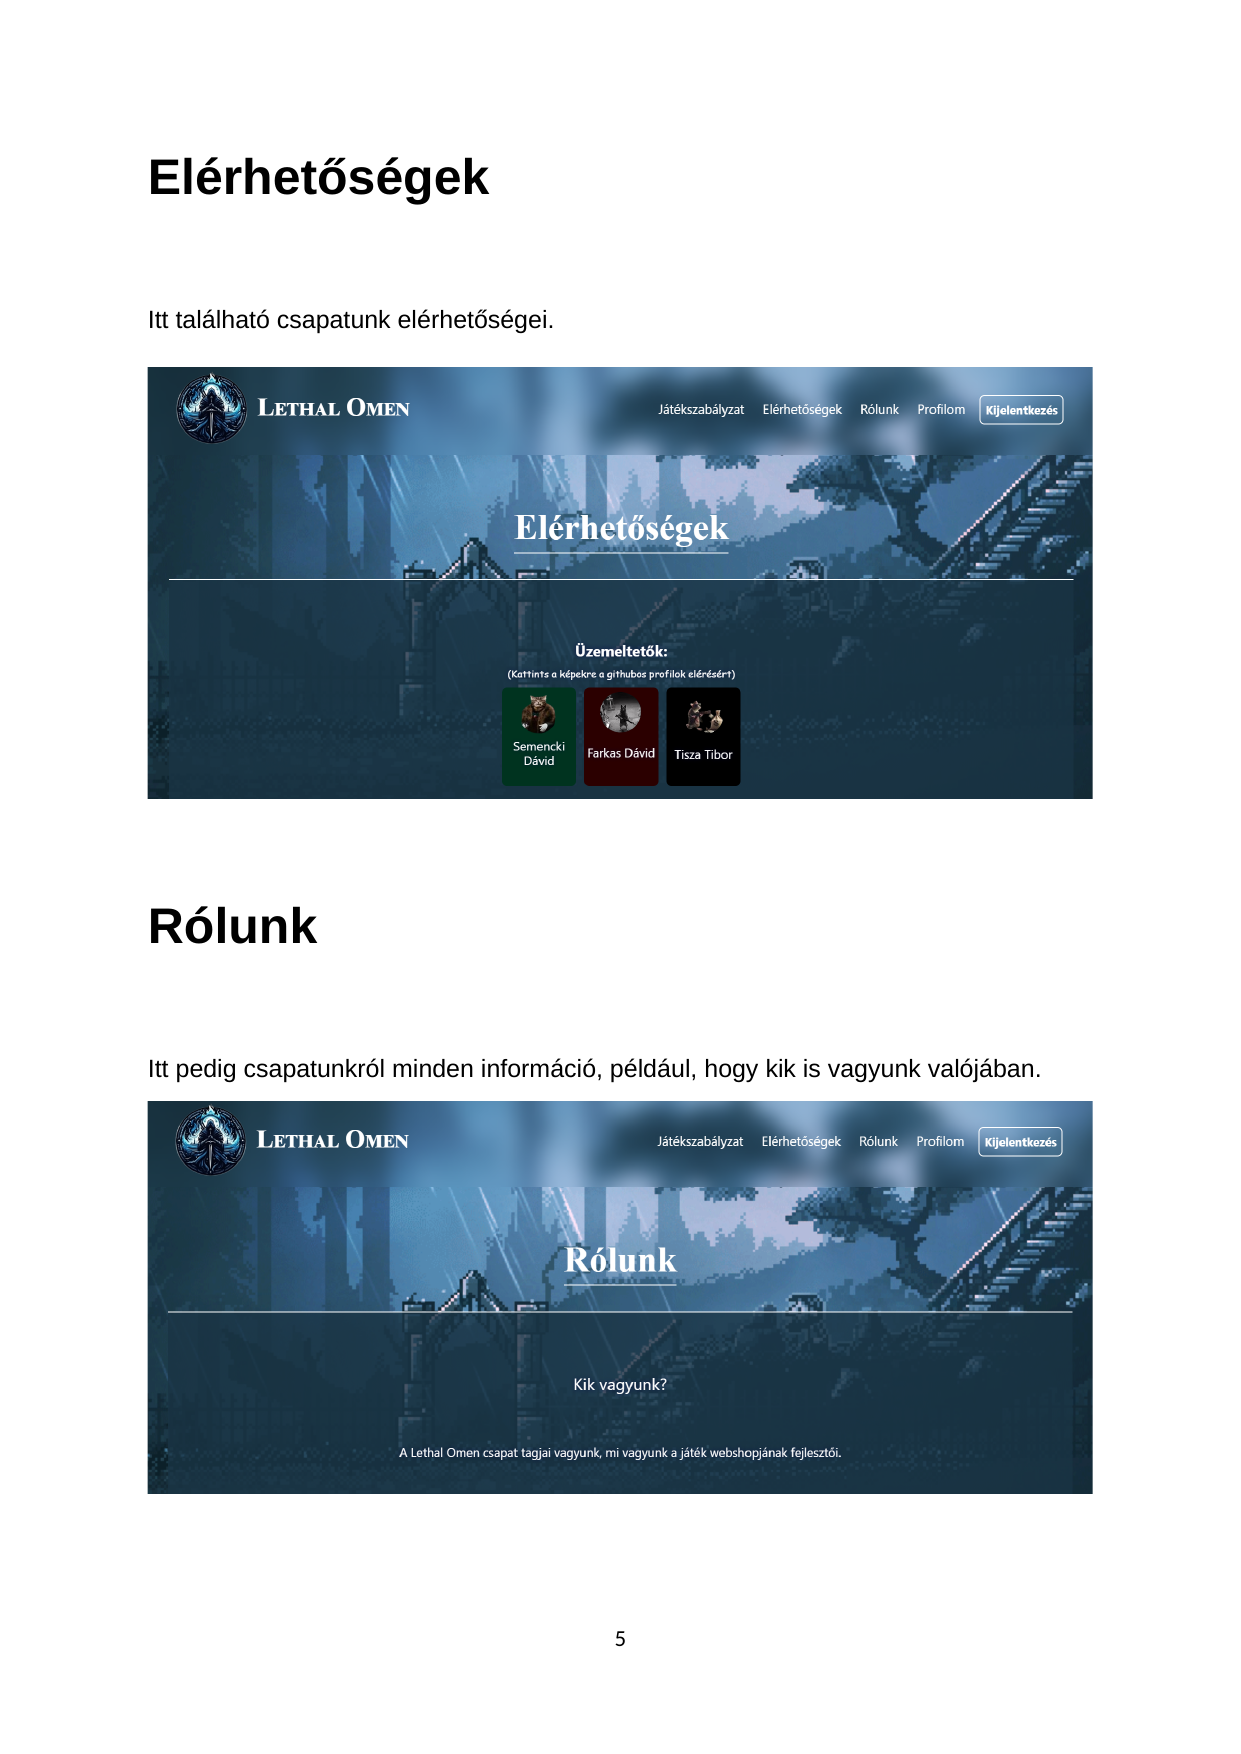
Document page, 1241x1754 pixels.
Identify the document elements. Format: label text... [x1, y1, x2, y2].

text Itt pedig csapatunkról minden információ, például, hogy kik is vagyunk valójában. [148, 1054, 1093, 1083]
picture [147, 1101, 1093, 1494]
picture [147, 367, 1093, 799]
text Itt található csapatunk elérhetőségei. [148, 305, 1093, 367]
text Elérhetőségek [148, 148, 1093, 205]
text Rólunk [148, 897, 1093, 954]
